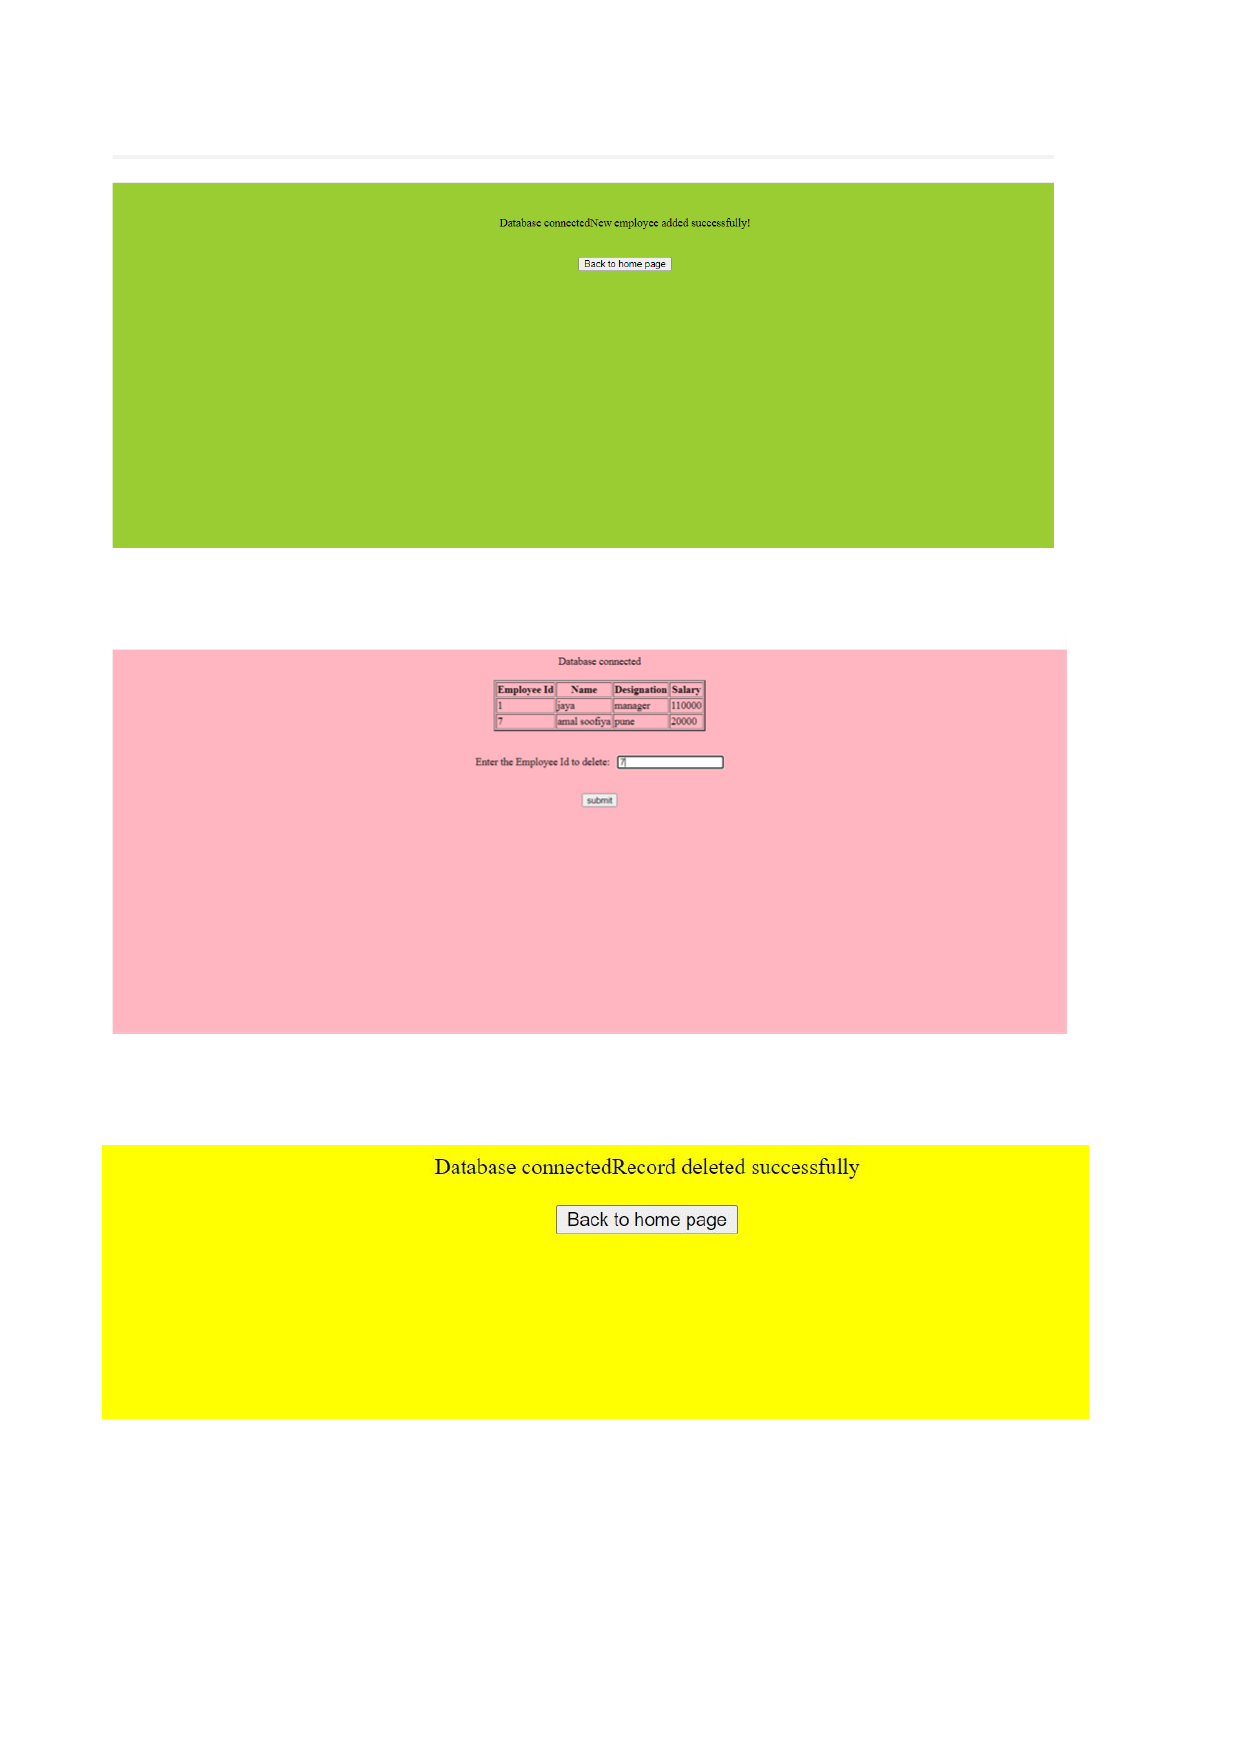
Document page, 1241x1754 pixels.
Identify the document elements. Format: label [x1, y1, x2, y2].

picture [112, 634, 1070, 1051]
picture [112, 155, 1054, 548]
picture [102, 1145, 1090, 1419]
